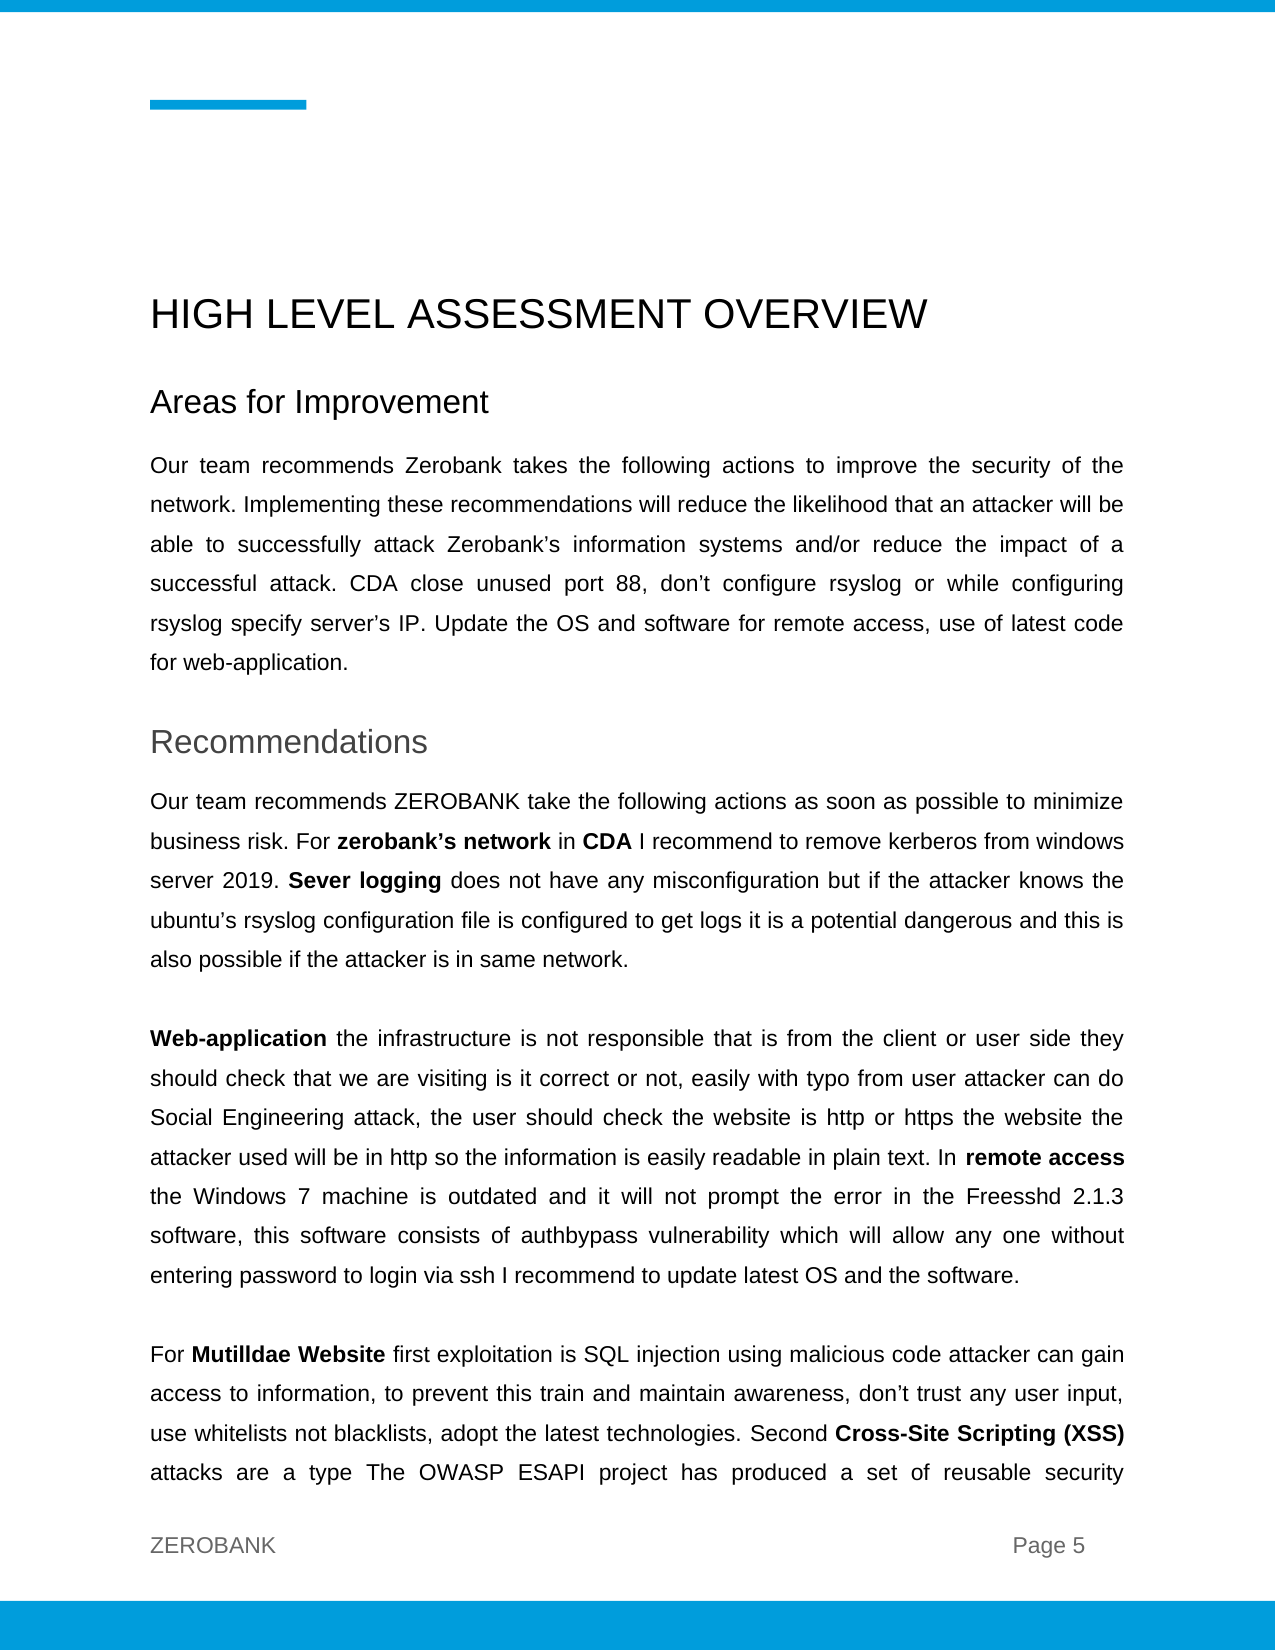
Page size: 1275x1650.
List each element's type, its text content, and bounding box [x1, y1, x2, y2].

text Our team recommends Zerobank takes the following actions to improve the security of the network. Implementing these recommendations will reduce the likelihood that an attacker will be able to successfully attack Zerobank’s information systems and/or reduce the impact of a successful attack. CDA close unused port 88, don’t configure rsyslog or while configuring rsyslog specify server’s IP. Update the OS and software for remote access, use of latest code for web-application. [150, 452, 1125, 676]
subtitle HIGH LEVEL ASSESSMENT OVERVIEW [150, 289, 1125, 337]
subtitle Areas for Improvement [150, 382, 1125, 420]
text Web-application the infrastructure is not responsible that is from the client or user side they should check that we are visiting is it correct or not, easily with typo from user attacker can do Social Engineering attack, the user should check the website is http or https the website the attacker used will be in http so the information is easily readable in plain text. In remote access the Windows 7 machine is outdated and it will not prompt the error in the Freesshd 2.1.3 software, this software consists of authbypass vulnerability which will allow any one without entering password to login via ssh I recommend to update latest OS and the software. [150, 1025, 1125, 1288]
text Our team recommends ZEROBANK take the following actions as soon as possible to minimize business risk. For zerobank’s network in CDA I recommend to remove kerberos from windows server 2019. Sever logging does not have any misconfiguration but if the attacker knows the ubuntu’s rsyslog configuration file is configured to get logs it is a potential dangerous and this is also possible if the attacker is in same network. [150, 788, 1125, 972]
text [150, 1341, 1125, 1486]
subtitle Recommendations [150, 722, 1125, 761]
